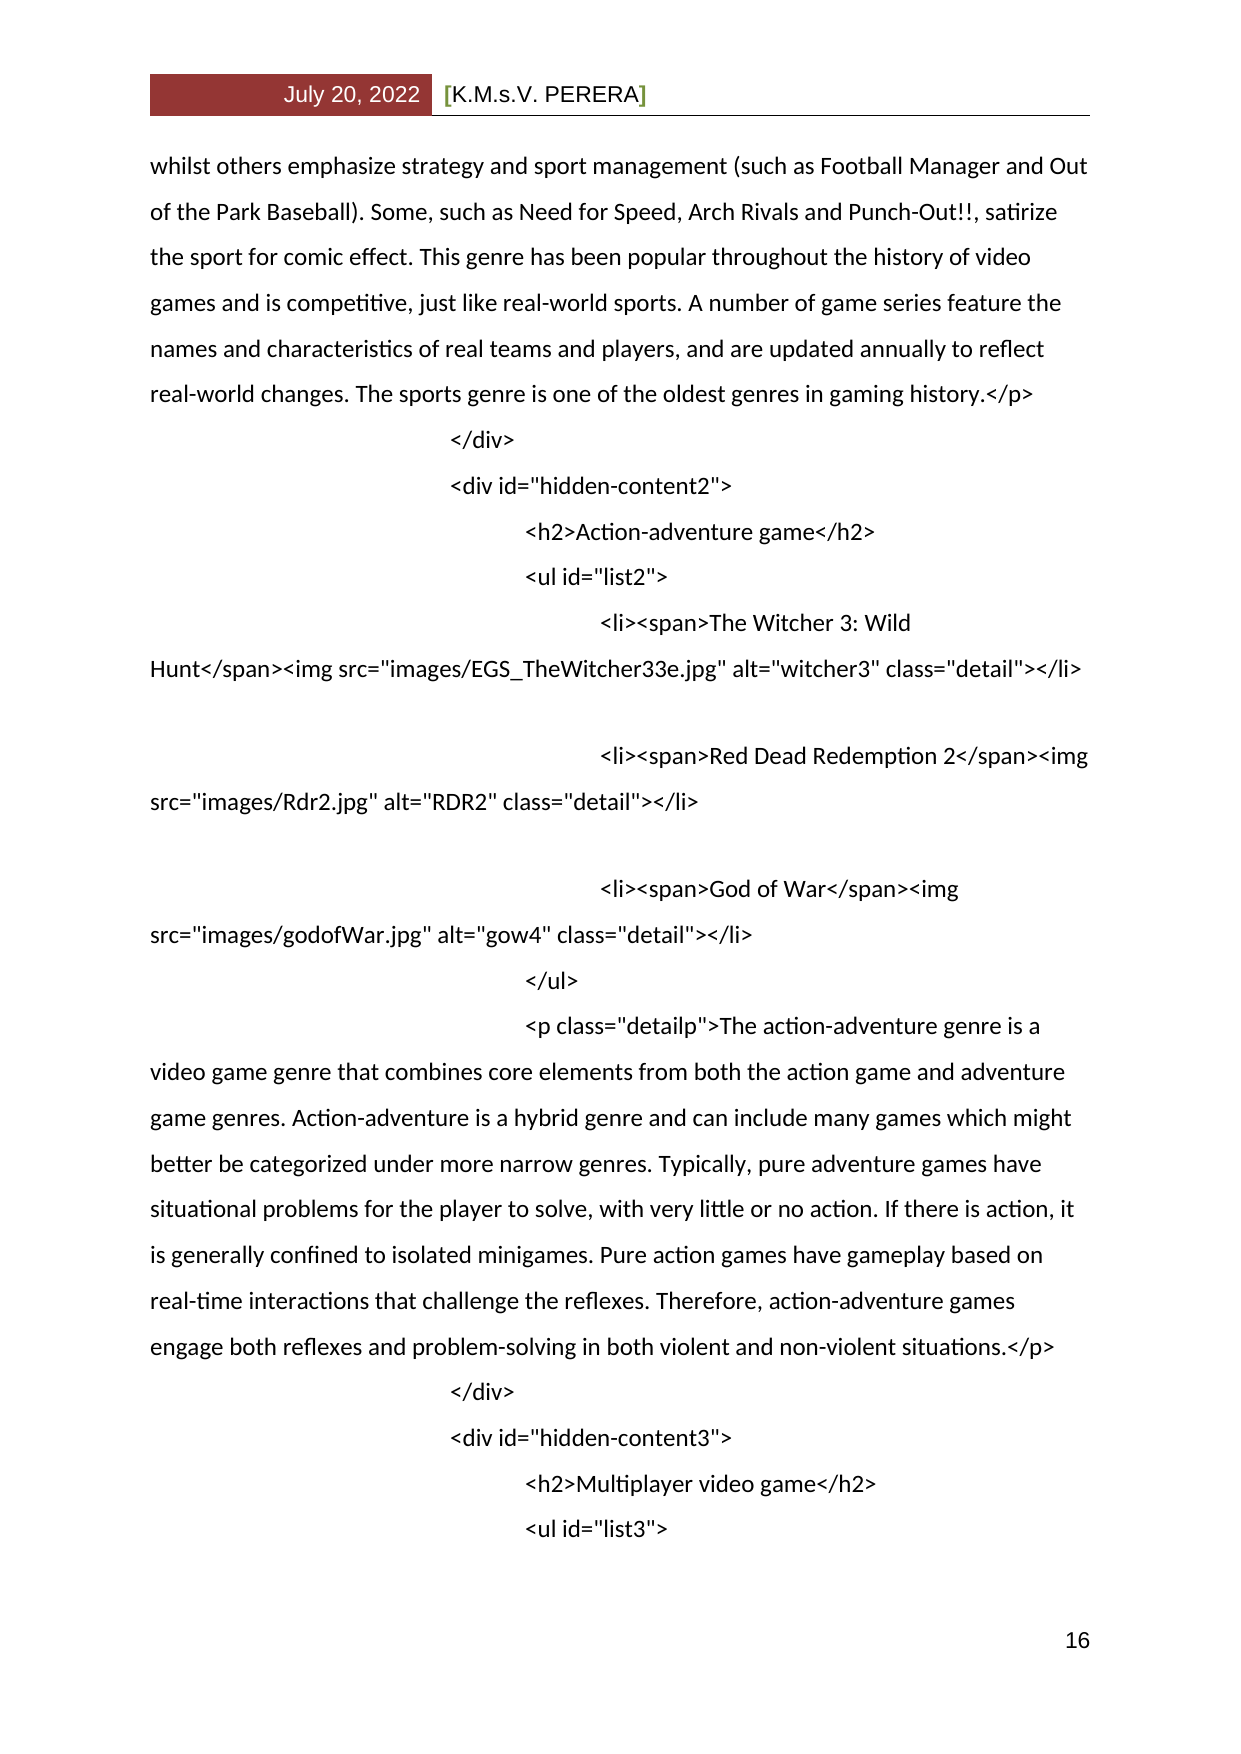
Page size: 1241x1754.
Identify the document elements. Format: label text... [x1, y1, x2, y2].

text <h2>Action-adventure game</h2> [150, 516, 1090, 546]
text <ul id="list3"> [150, 1513, 1090, 1544]
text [150, 150, 1090, 409]
text <div id="hidden-content2"> [150, 470, 1090, 501]
text <h2>Multiplayer video game</h2> [150, 1468, 1090, 1498]
text </div> [150, 424, 1090, 455]
text <p class="detailp">The action-adventure genre is a video game genre that combines core elements from both the action game and adventure game genres. Action-adventure is a hybrid genre and can include many games which might better be categorized under more narrow genres. Typically, pure adventure games have situational problems for the player to solve, with very little or no action. If there is action, it is generally confined to isolated minigames. Pure action games have gameplay based on real-time interactions that challenge the reflexes. Therefore, action-adventure games engage both reflexes and problem-solving in both violent and non-violent situations.</p> [150, 1011, 1090, 1361]
text <div id="hidden-content3"> [150, 1422, 1090, 1453]
text </div> [150, 1376, 1090, 1407]
text <li><span>The Witcher 3: Wild Hunt</span><img src="images/EGS_TheWitcher33e.jpg" alt="witcher3" class="detail"></li> [150, 607, 1090, 683]
text </ul> [150, 965, 1090, 995]
text <li><span>Red Dead Redemption 2</span><img src="images/Rdr2.jpg" alt="RDR2" class="detail"></li> [150, 740, 1090, 817]
text <ul id="list2"> [150, 562, 1090, 592]
text <li><span>God of War</span><img src="images/godofWar.jpg" alt="gow4" class="detail"></li> [150, 873, 1090, 949]
